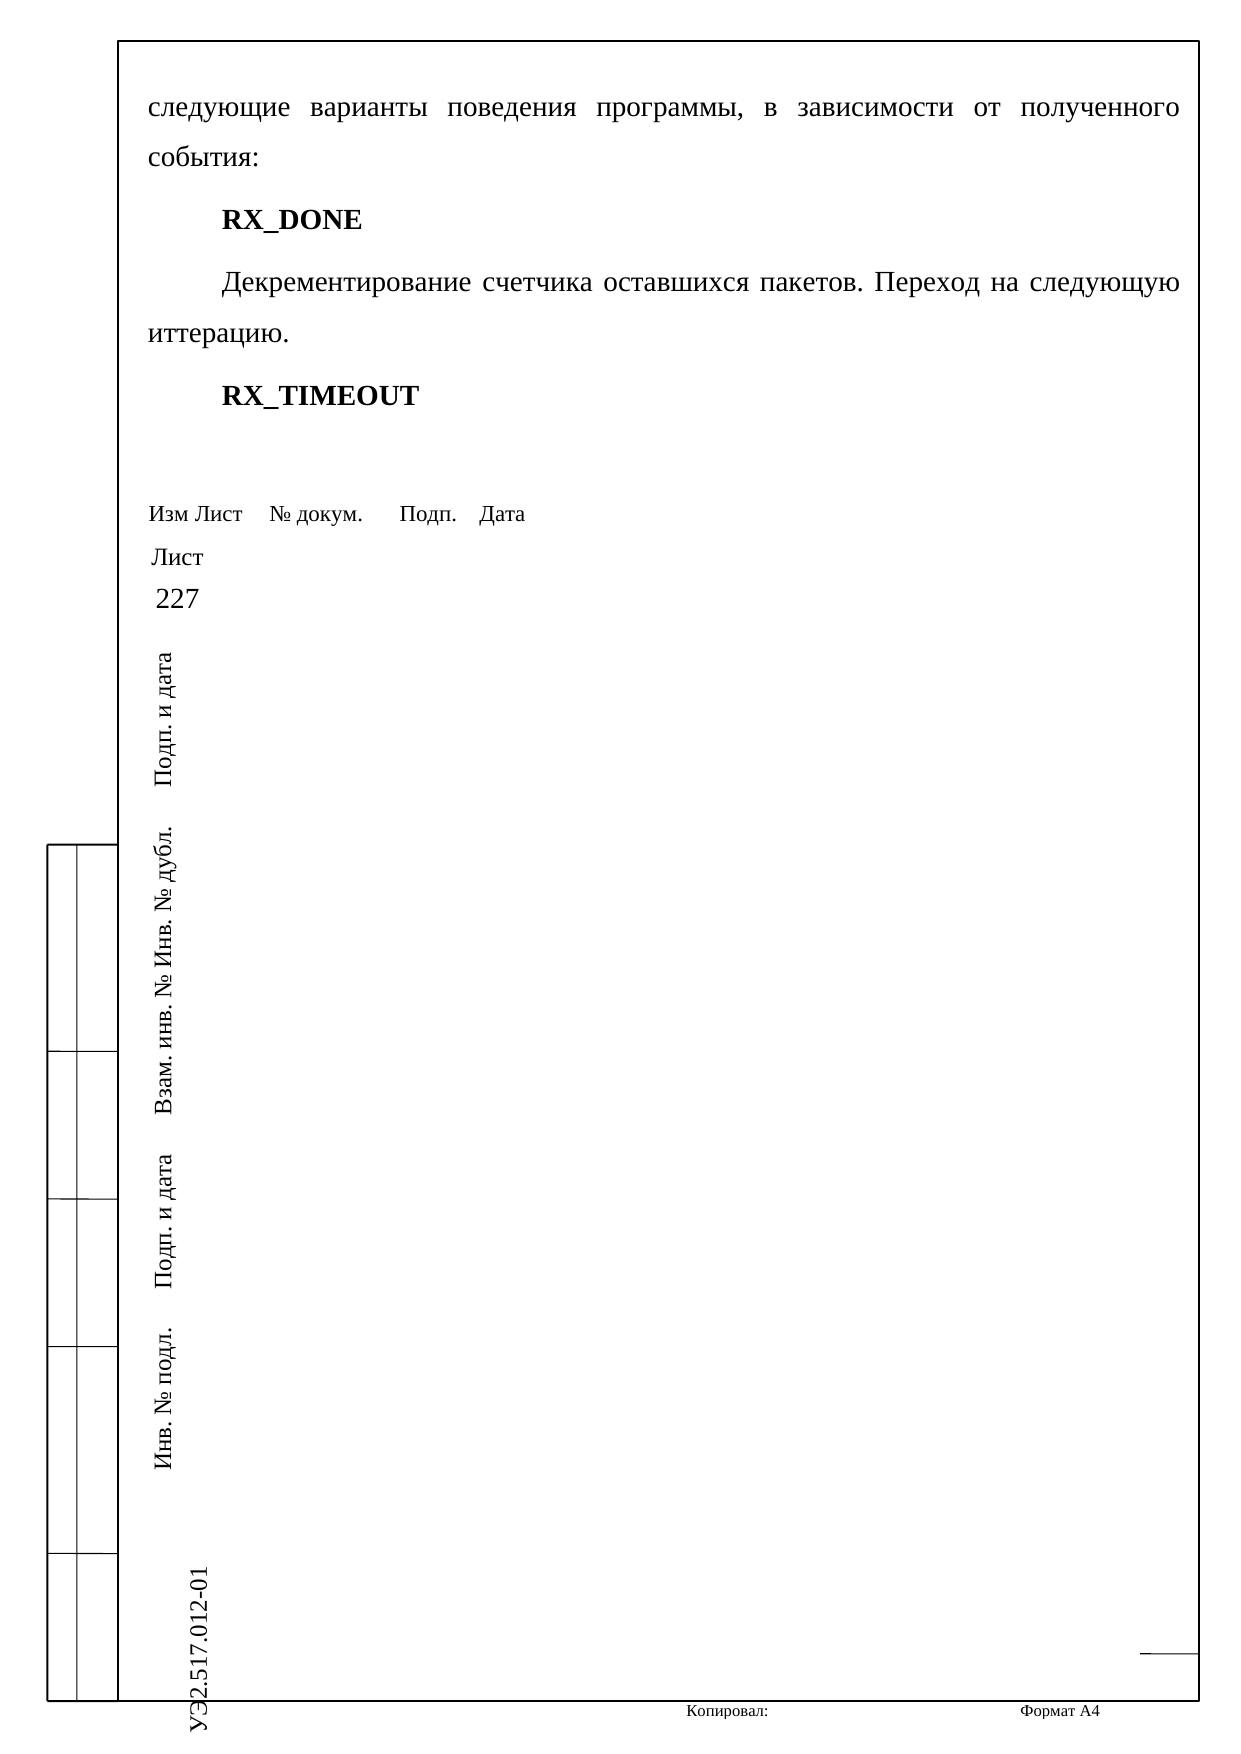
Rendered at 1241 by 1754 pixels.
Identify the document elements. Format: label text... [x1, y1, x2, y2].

text RX_TIMEOUT [148, 378, 1181, 411]
text RX_DONE [148, 202, 1181, 235]
text В зависимости от состояния флага iAmMaster устройство либо переходит в режим длительного приёма, либо формирует и отправляет первый кадр. После этого идет отправка телеметрии пользователю с текущим состоянием программы, для потдверждения того, что программа обработала запрос. Далее программа ожидает событие от радиомодема. Для ведущего устройства будут возникать только события приёма (RX_DONE, RX_TIMEOUT, RX_ERROR). Для ведомого устройства только события передачи (TX_DONE, TX_TIMEOUT). Возможны следующие варианты поведения программы, в зависимости от полученного события: [148, 89, 1181, 172]
text Декрементирование счетчика оставшихся пакетов. Переход на следующую иттерацию. [148, 264, 1181, 348]
